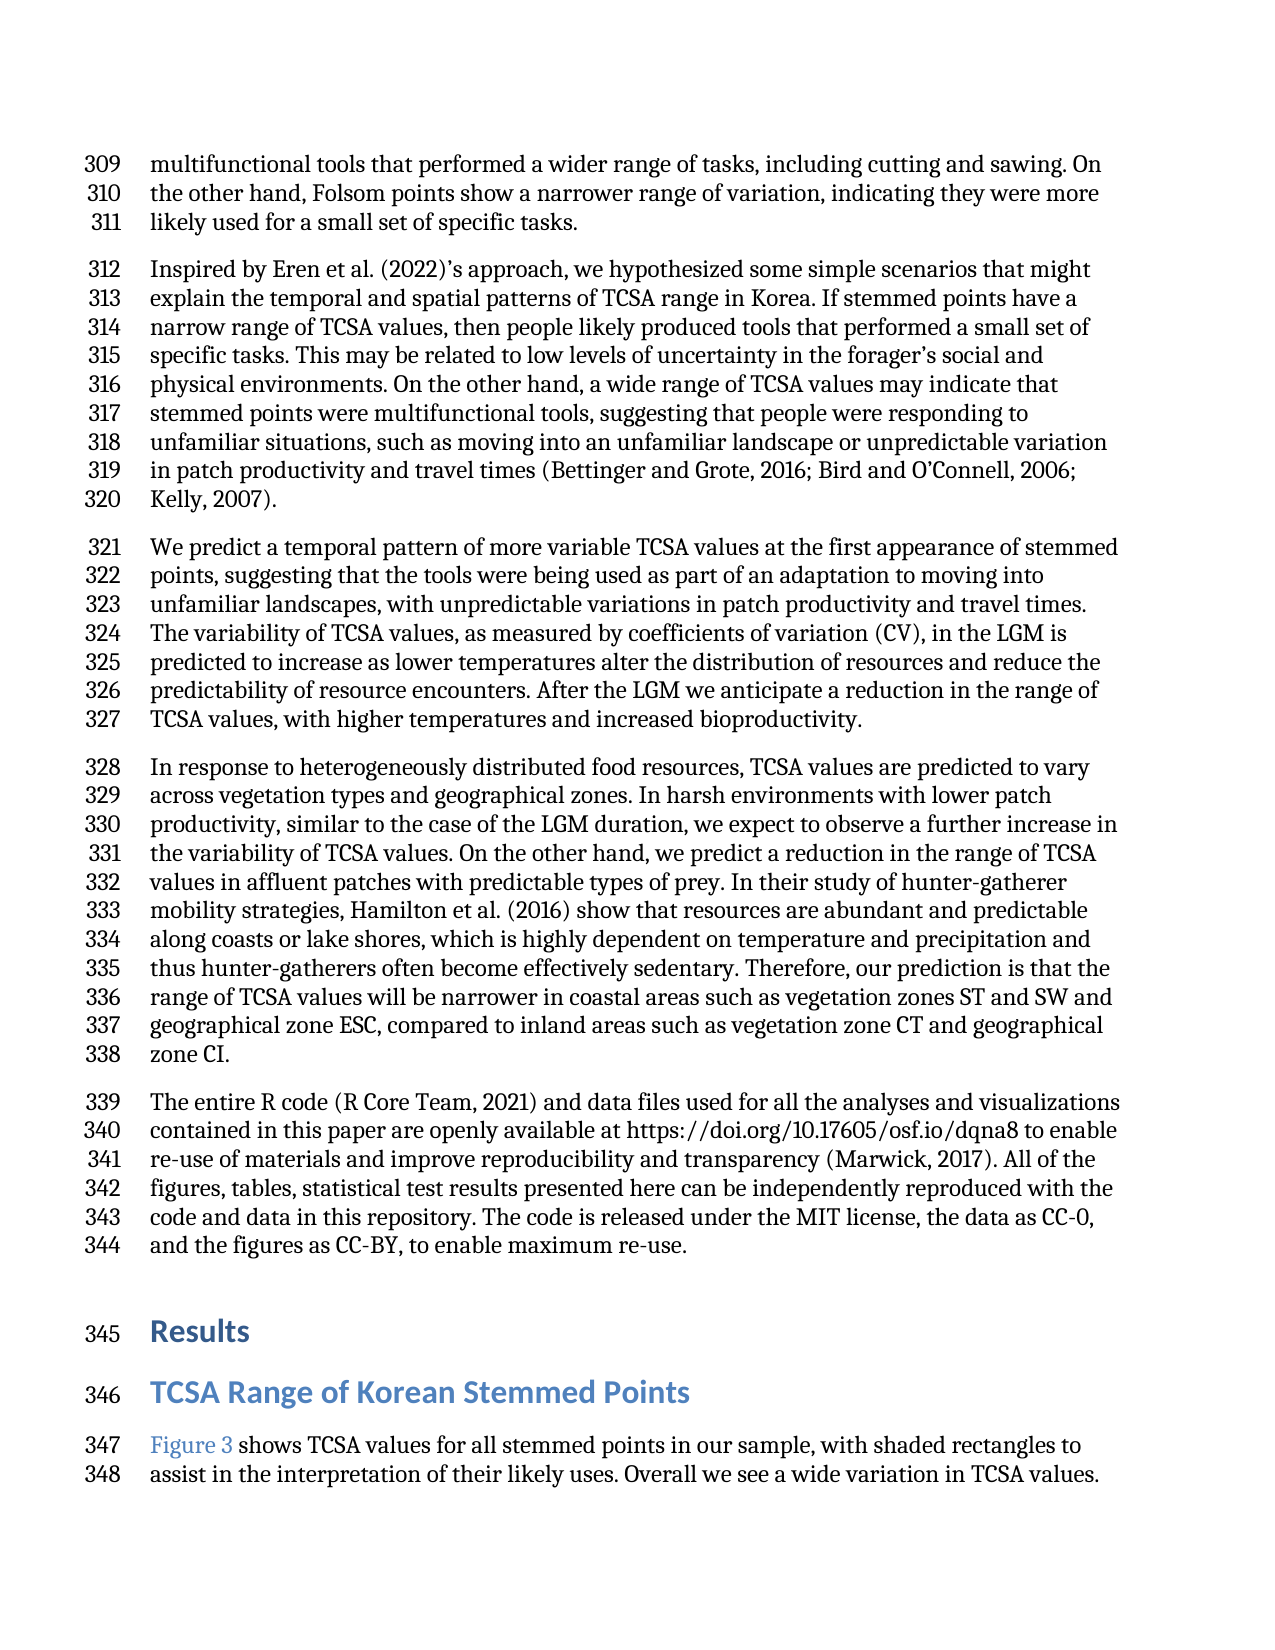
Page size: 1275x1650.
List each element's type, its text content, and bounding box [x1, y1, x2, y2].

text Inspired by Eren et al. (2022)’s approach, we hypothesized some simple scenarios that might explain the temporal and spatial patterns of TCSA range in Korea. If stemmed points have a narrow range of TCSA values, then people likely produced tools that performed a small set of specific tasks. This may be related to low levels of uncertainty in the forager’s social and physical environments. On the other hand, a wide range of TCSA values may indicate that stemmed points were multifunctional tools, suggesting that people were responding to unfamiliar situations, such as moving into an unfamiliar landscape or unpredictable variation in patch productivity and travel times (Bettinger and Grote, 2016; Bird and O’Connell, 2006; Kelly, 2007). [150, 255, 1125, 514]
text In response to heterogeneously distributed food resources, TCSA values are predicted to vary across vegetation types and geographical zones. In harsh environments with lower patch productivity, similar to the case of the LGM duration, we expect to observe a further increase in the variability of TCSA values. On the other hand, we predict a reduction in the range of TCSA values in affluent patches with predictable types of prey. In their study of hunter-gatherer mobility strategies, Hamilton et al. (2016) show that resources are abundant and predictable along coasts or lake shores, which is highly dependent on temperature and precipitation and thus hunter-gatherers often become effectively sedentary. Therefore, our prediction is that the range of TCSA values will be narrower in coastal areas such as vegetation zones ST and SW and geographical zone ESC, compared to inland areas such as vegetation zone CT and geographical zone CI. [150, 752, 1125, 1069]
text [150, 150, 1125, 236]
subtitle TCSA Range of Korean Stemmed Points [150, 1372, 1125, 1412]
text The entire R code (R Core Team, 2021) and data files used for all the analyses and visualizations contained in this paper are openly available at https://doi.org/10.17605/osf.io/dqna8 to enable re-use of materials and improve reproducibility and transparency (Marwick, 2017). All of the figures, tables, statistical test results presented here can be independently reproduced with the code and data in this repository. The code is released under the MIT license, the data as CC-0, and the figures as CC-BY, to enable maximum re-use. [150, 1087, 1125, 1260]
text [150, 1431, 1125, 1488]
text We predict a temporal pattern of more variable TCSA values at the first appearance of stemmed points, suggesting that the tools were being used as part of an adaptation to moving into unfamiliar landscapes, with unpredictable variations in patch productivity and travel times. The variability of TCSA values, as measured by coefficients of variation (CV), in the LGM is predicted to increase as lower temperatures alter the distribution of resources and reduce the predictability of resource encounters. After the LGM we anticipate a reduction in the range of TCSA values, with higher temperatures and increased bioproductivity. [150, 532, 1125, 734]
subtitle Results [150, 1310, 1125, 1351]
